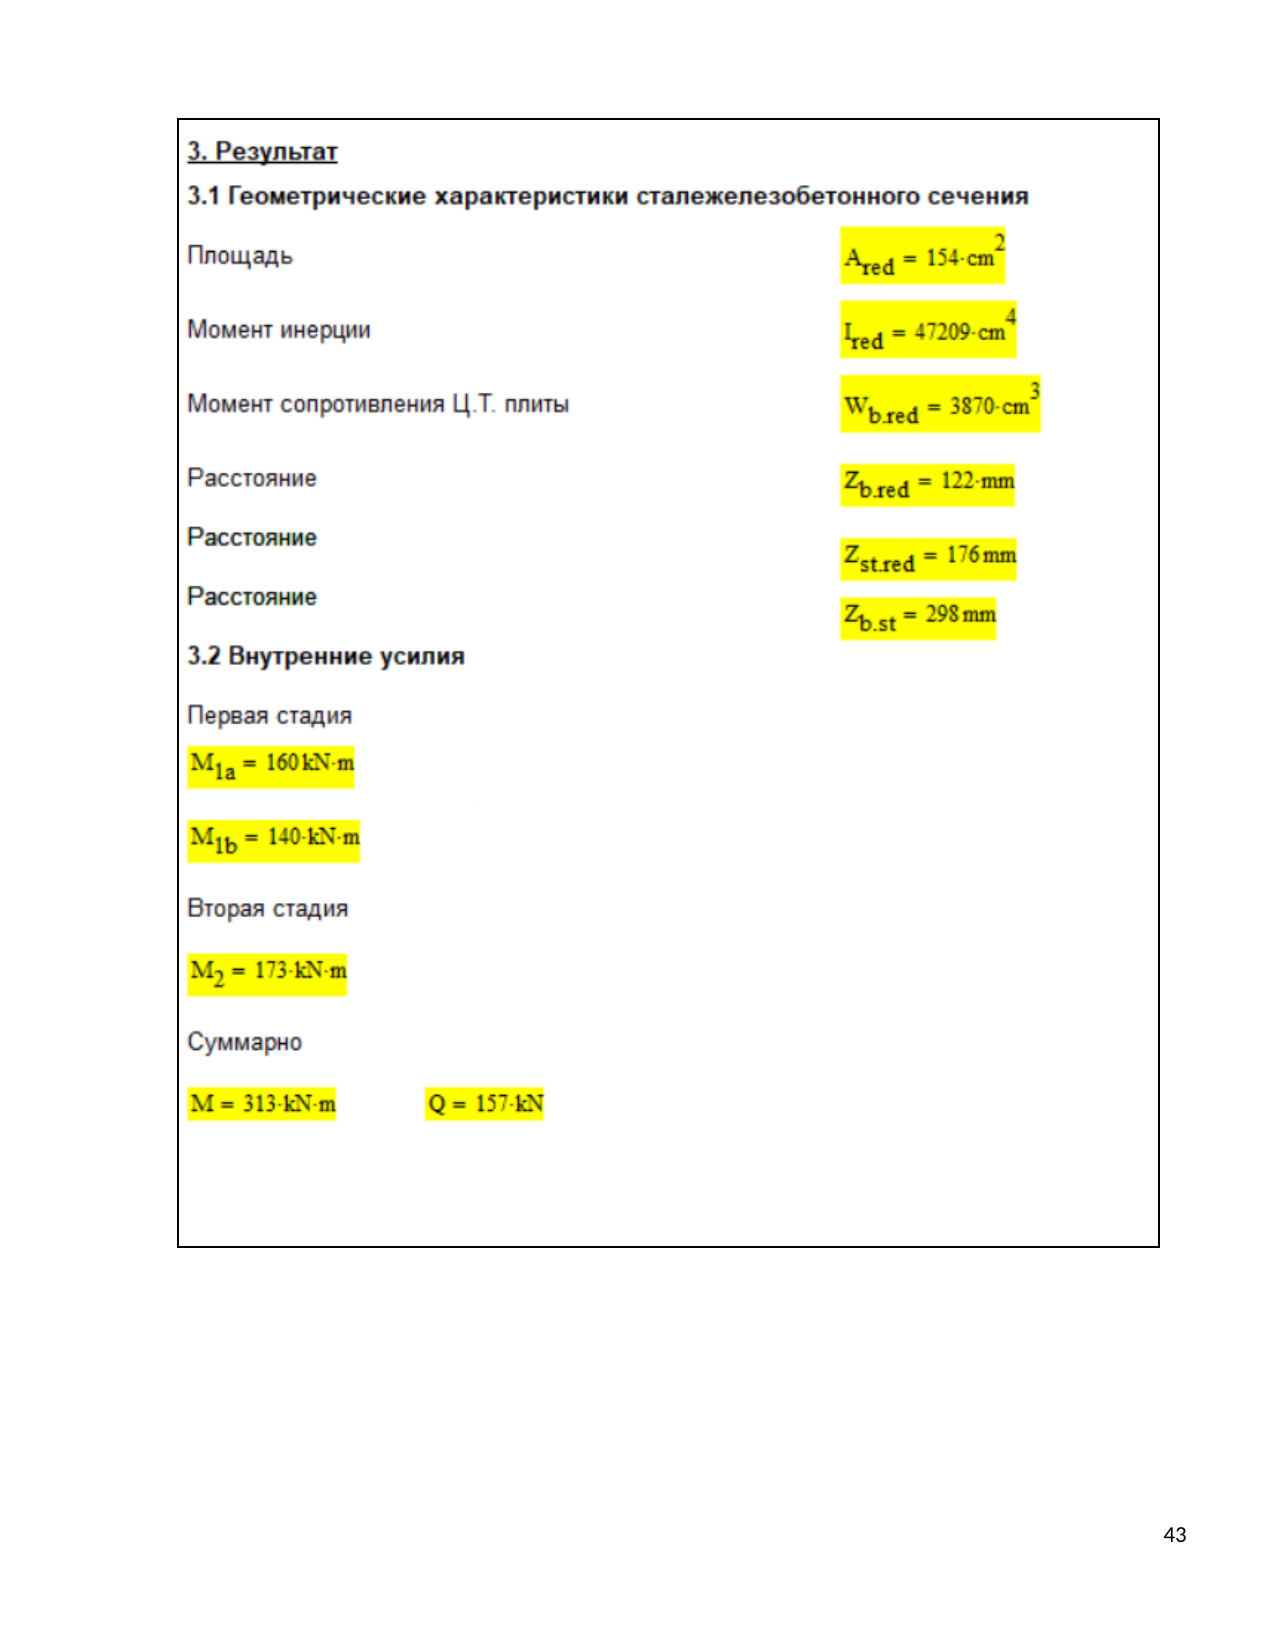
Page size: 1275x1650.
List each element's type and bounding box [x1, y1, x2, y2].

picture [179, 120, 1158, 1138]
